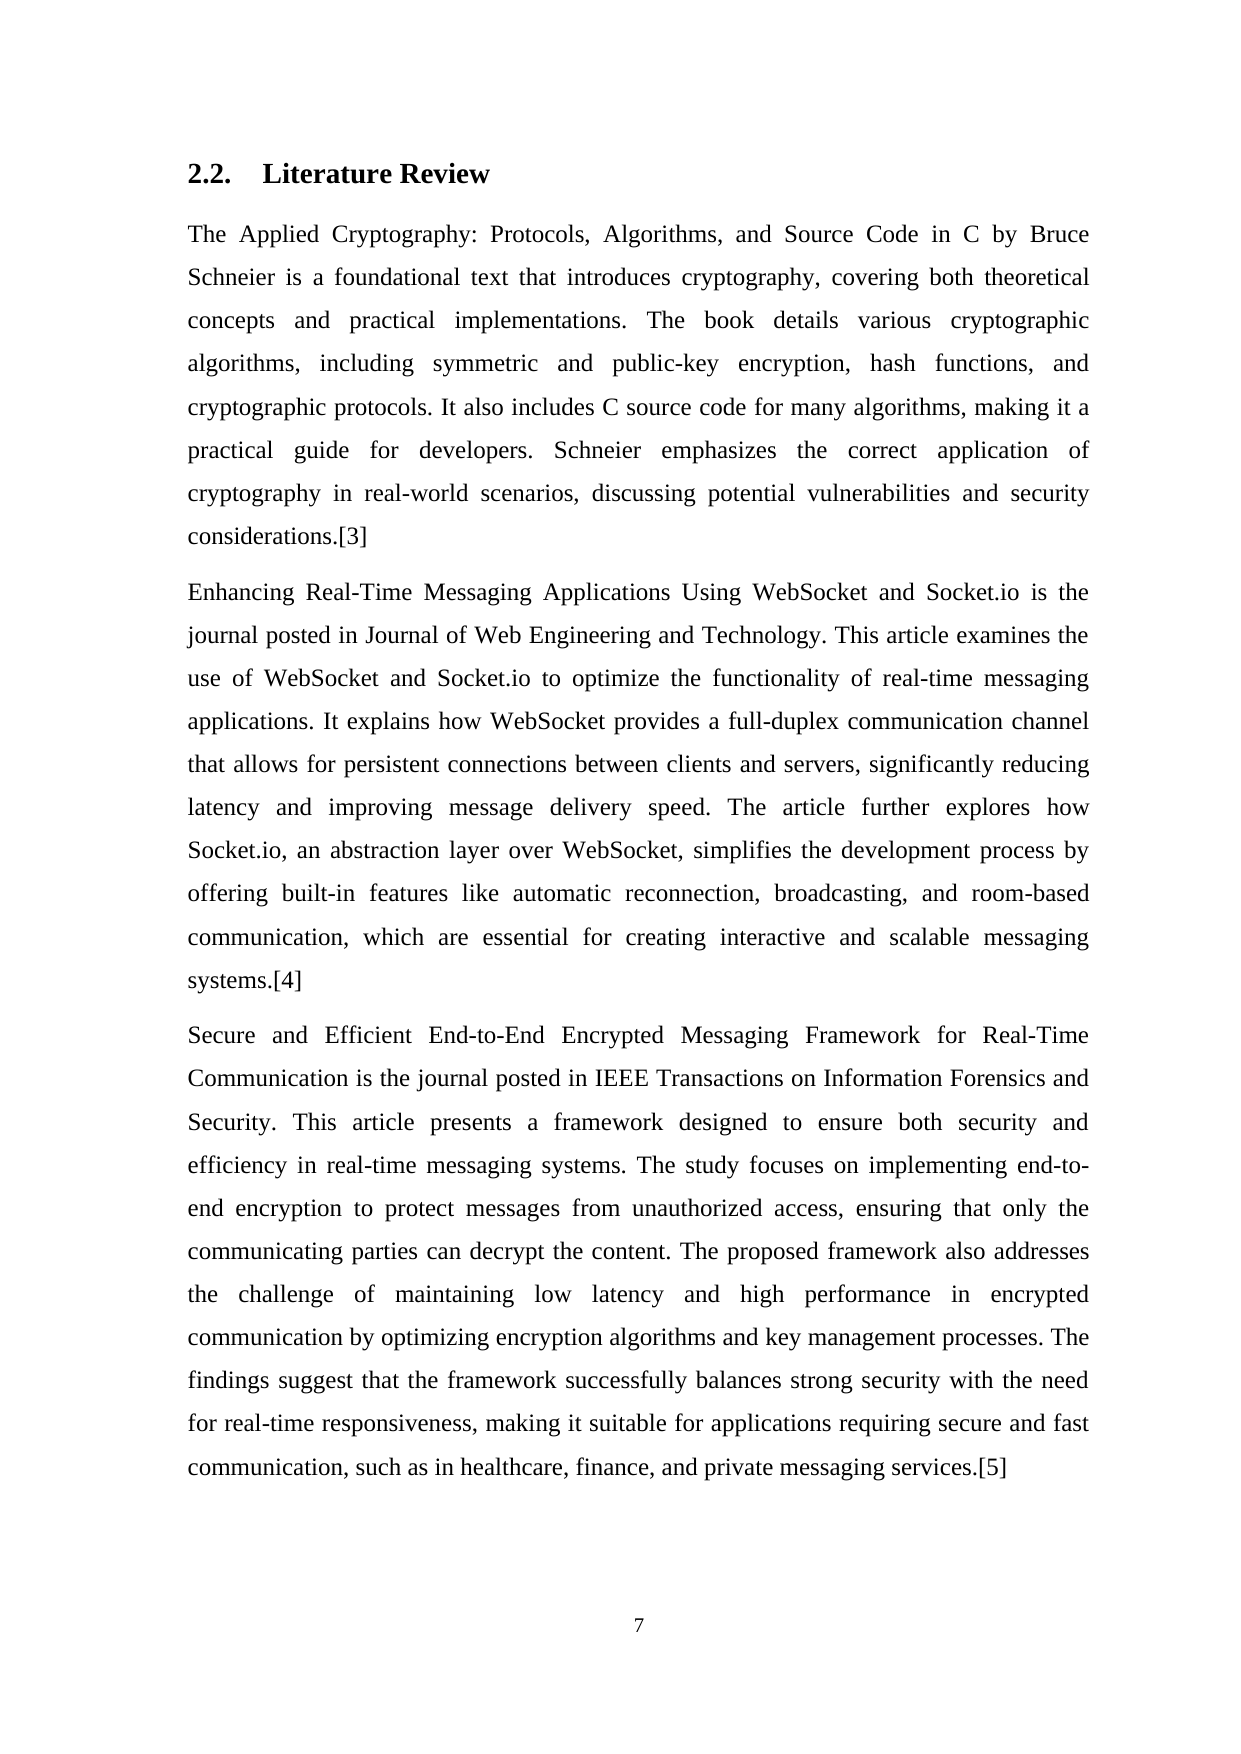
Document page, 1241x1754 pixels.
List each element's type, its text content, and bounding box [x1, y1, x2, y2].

list Literature Review [187, 156, 1090, 190]
text The Applied Cryptography: Protocols, Algorithms, and Source Code in C by Bruce Schneier is a foundational text that introduces cryptography, covering both theoretical concepts and practical implementations. The book details various cryptographic algorithms, including symmetric and public-key encryption, hash functions, and cryptographic protocols. It also includes C source code for many algorithms, making it a practical guide for developers. Schneier emphasizes the correct application of cryptography in real-world scenarios, discussing potential vulnerabilities and security considerations.[3] [187, 219, 1090, 550]
text Secure and Efficient End-to-End Encrypted Messaging Framework for Real-Time Communication is the journal posted in IEEE Transactions on Information Forensics and Security. This article presents a framework designed to ensure both security and efficiency in real-time messaging systems. The study focuses on implementing end-to-end encryption to protect messages from unauthorized access, ensuring that only the communicating parties can decrypt the content. The proposed framework also addresses the challenge of maintaining low latency and high performance in encrypted communication by optimizing encryption algorithms and key management processes. The findings suggest that the framework successfully balances strong security with the need for real-time responsiveness, making it suitable for applications requiring secure and fast communication, such as in healthcare, finance, and private messaging services.[5] [187, 1020, 1090, 1480]
text Enhancing Real-Time Messaging Applications Using WebSocket and Socket.io is the journal posted in Journal of Web Engineering and Technology. This article examines the use of WebSocket and Socket.io to optimize the functionality of real-time messaging applications. It explains how WebSocket provides a full-duplex communication channel that allows for persistent connections between clients and servers, significantly reducing latency and improving message delivery speed. The article further explores how Socket.io, an abstraction layer over WebSocket, simplifies the development process by offering built-in features like automatic reconnection, broadcasting, and room-based communication, which are essential for creating interactive and scalable messaging systems.[4] [187, 577, 1090, 993]
